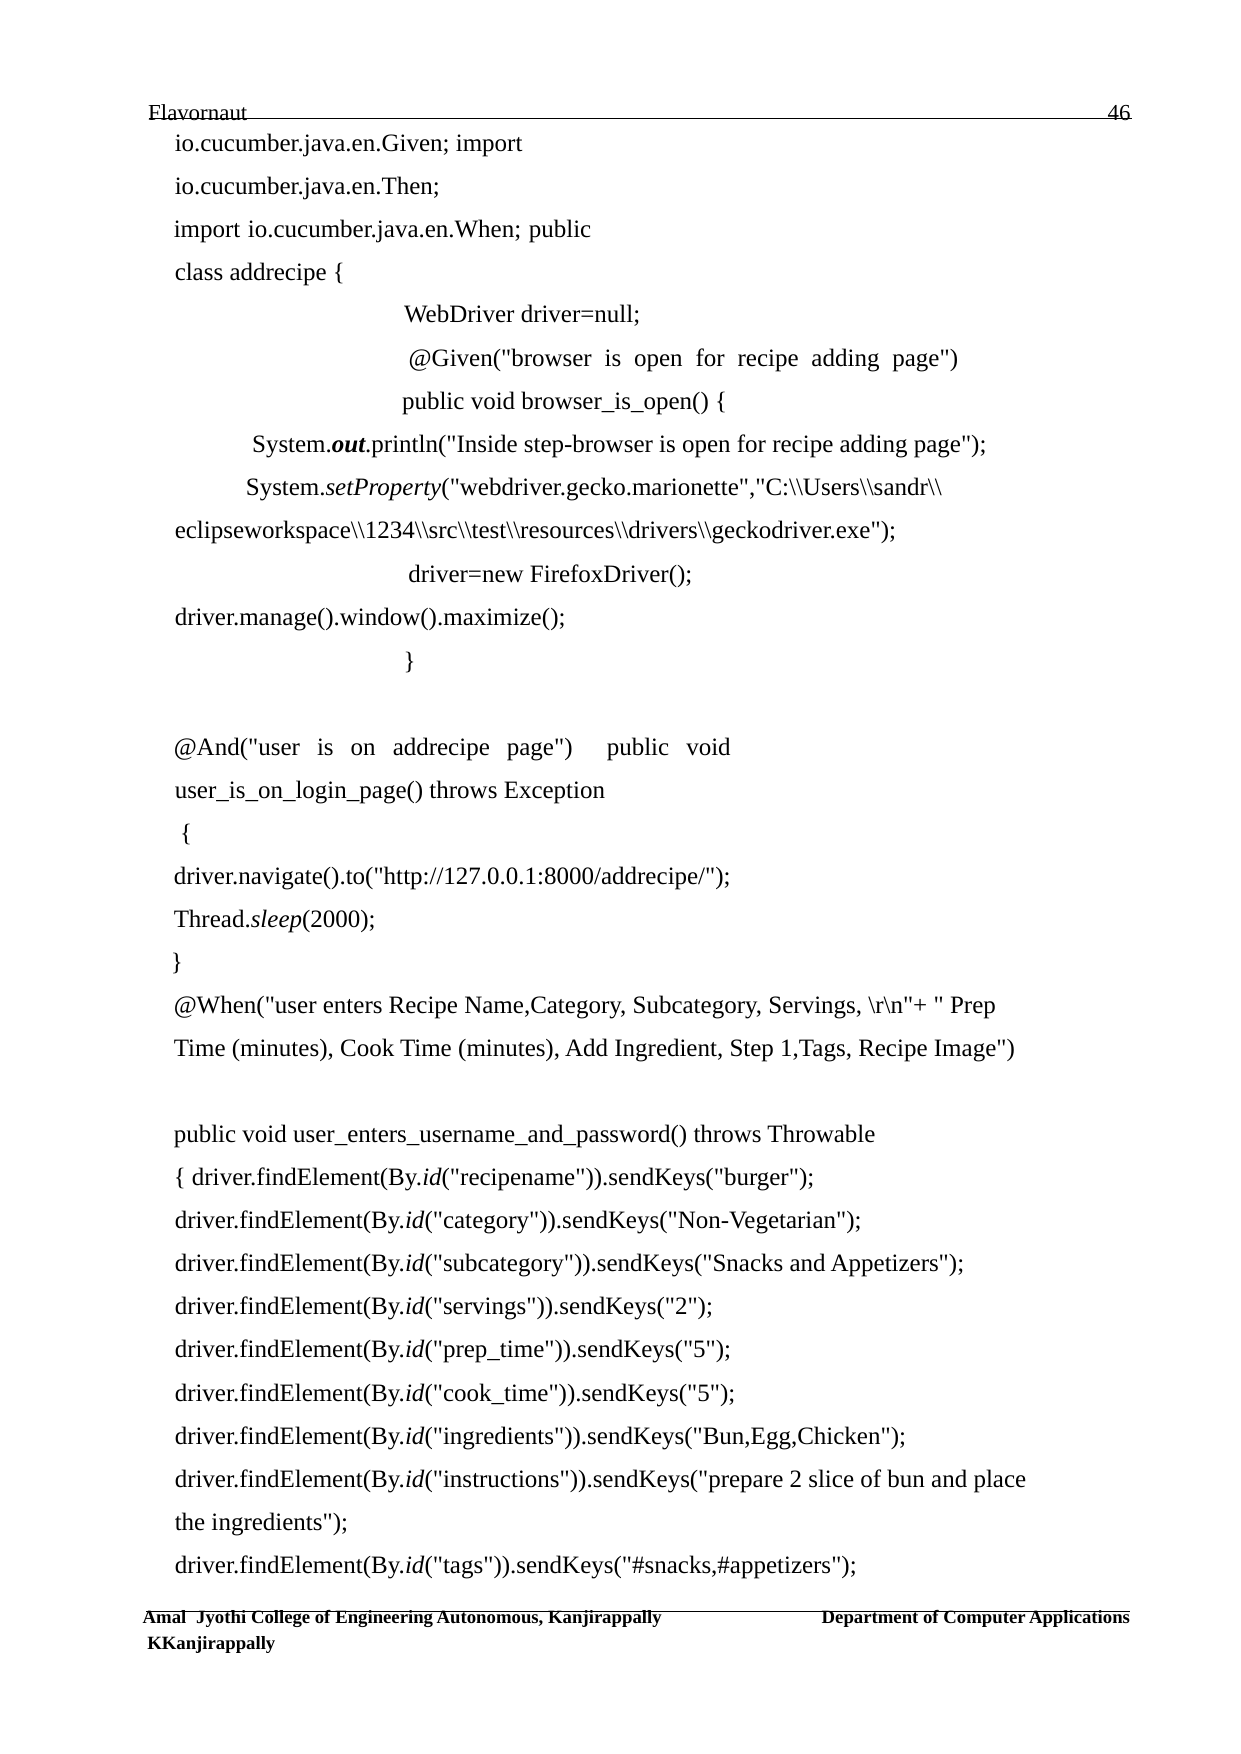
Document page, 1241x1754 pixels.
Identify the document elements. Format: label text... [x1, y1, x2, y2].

text import io.cucumber.java.en.When; public class addrecipe { [173, 214, 591, 286]
text } [171, 646, 1179, 674]
text public void user_enters_username_and_password() throws Throwable [173, 1119, 1179, 1148]
text { [173, 818, 1179, 847]
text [173, 1162, 1032, 1579]
text System.out.println("Inside step-browser is open for recipe adding page"); System.setProperty("webdriver.gecko.marionette","C:\\Users\\sandr\\eclipseworkspace\\1234\\src\\test\\resources\\drivers\\geckodriver.exe"); [173, 429, 1119, 544]
text @Given("browser is open for recipe adding page") public void browser_is_open() { [173, 343, 985, 415]
text driver=new FirefoxDriver(); driver.manage().window().maximize(); [173, 559, 1094, 631]
text WebDriver driver=null; [171, 299, 1179, 328]
text } [171, 947, 1179, 976]
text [173, 128, 682, 200]
text @When("user enters Recipe Name,Category, Subcategory, Servings, \r\n"+ " Prep [173, 990, 1179, 1019]
text Thread.sleep(2000); [173, 904, 1179, 933]
text driver.navigate().to("http://127.0.0.1:8000/addrecipe/"); [173, 861, 1179, 890]
text @And("user is on addrecipe page") public void user_is_on_login_page() throws Exception [173, 732, 731, 804]
text Time (minutes), Cook Time (minutes), Add Ingredient, Step 1,Tags, Recipe Image") [173, 1033, 1179, 1062]
